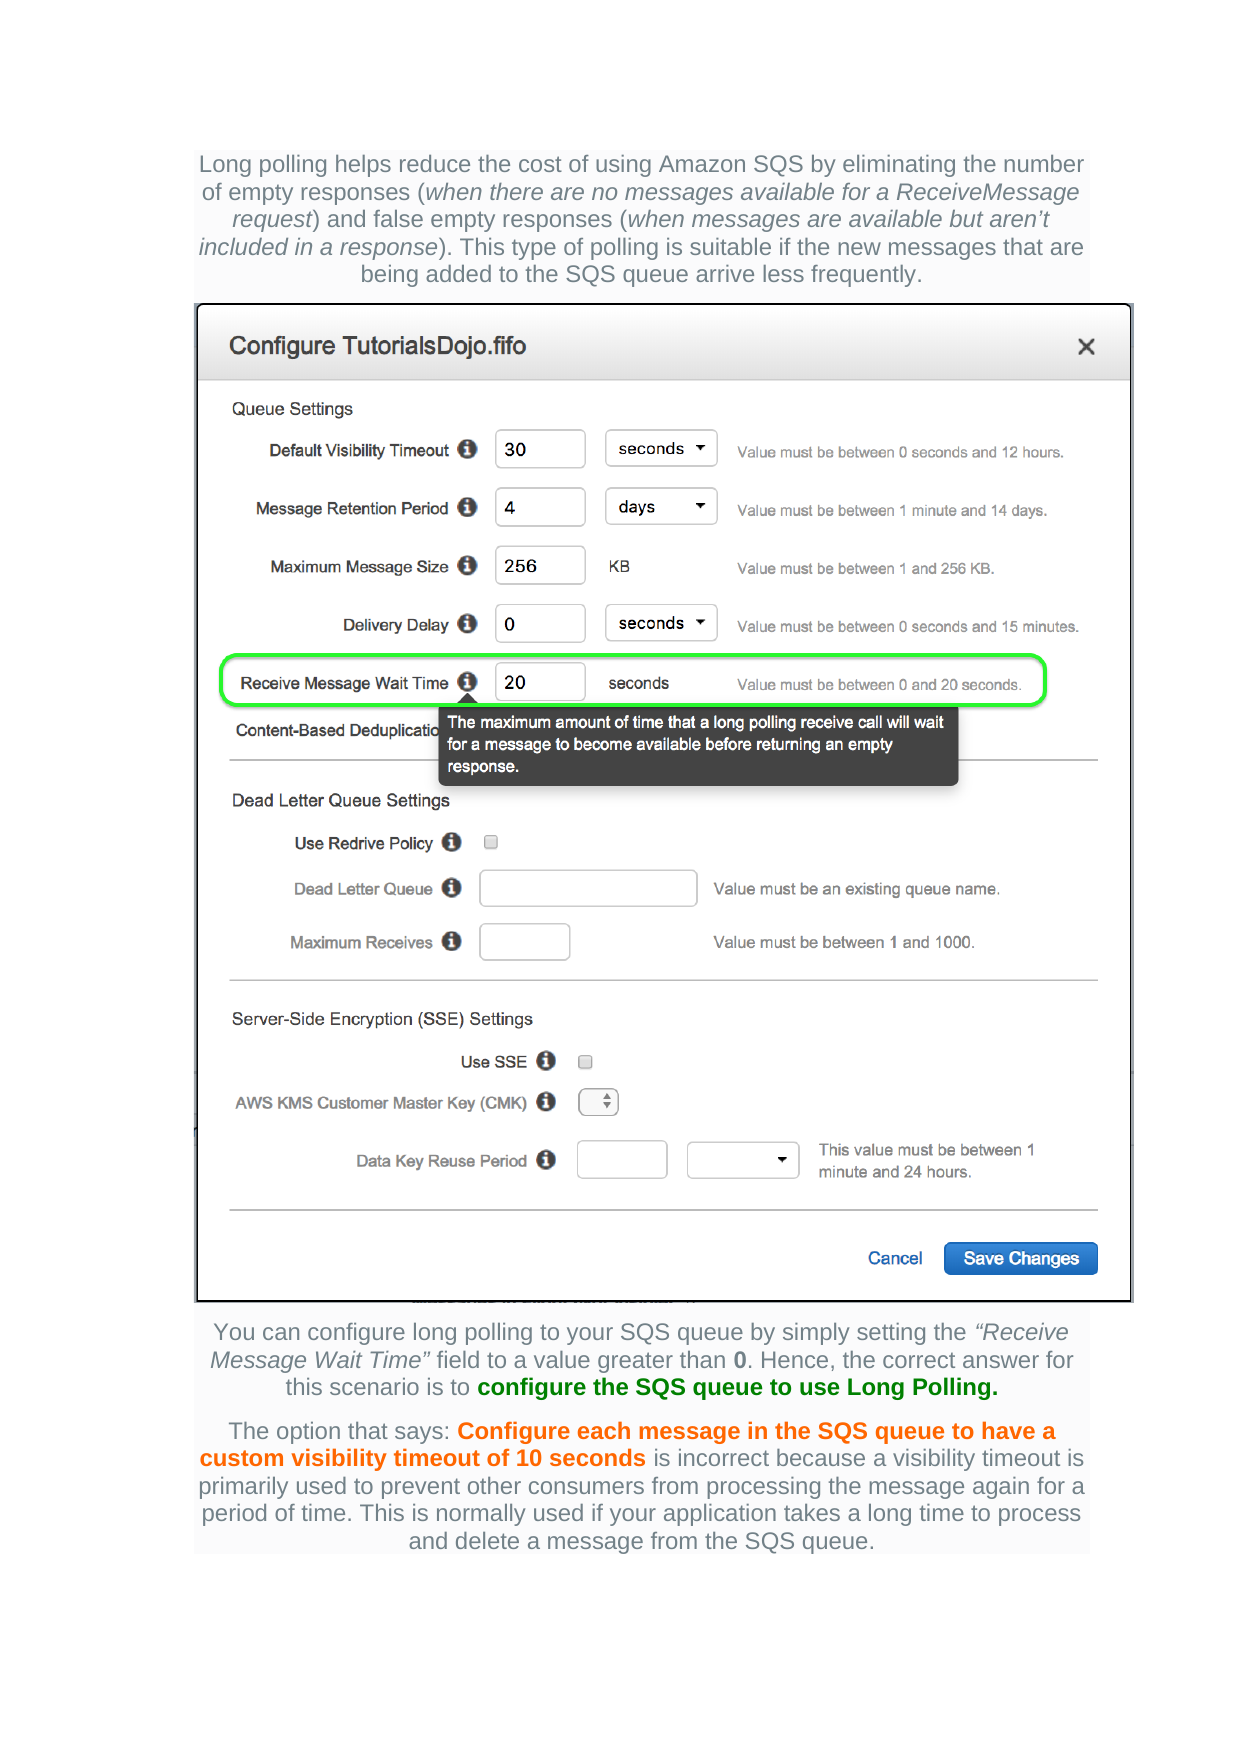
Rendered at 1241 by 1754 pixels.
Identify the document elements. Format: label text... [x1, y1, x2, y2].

text You can configure long polling to your SQS queue by simply setting the “Receive Message Wait Time” field to a value greater than 0. Hence, the correct answer for this scenario is to configure the SQS queue to use Long Polling. [194, 1318, 1090, 1401]
picture [193, 303, 1134, 1303]
text Long polling helps reduce the cost of using Amazon SQS by eliminating the number of empty responses (when there are no messages available for a ReceiveMessage request) and false empty responses (when messages are available but aren’t included in a response). This type of polling is suitable if the new messages that are being added to the SQS queue arrive less frequently. [194, 150, 1090, 288]
text The option that says: Configure each message in the SQS queue to have a custom visibility timeout of 10 seconds is incorrect because a visibility timeout is primarily used to prevent other consumers from processing the message again for a period of time. This is normally used if your application takes a long time to process and delete a message from the SQS queue. [194, 1417, 1090, 1554]
